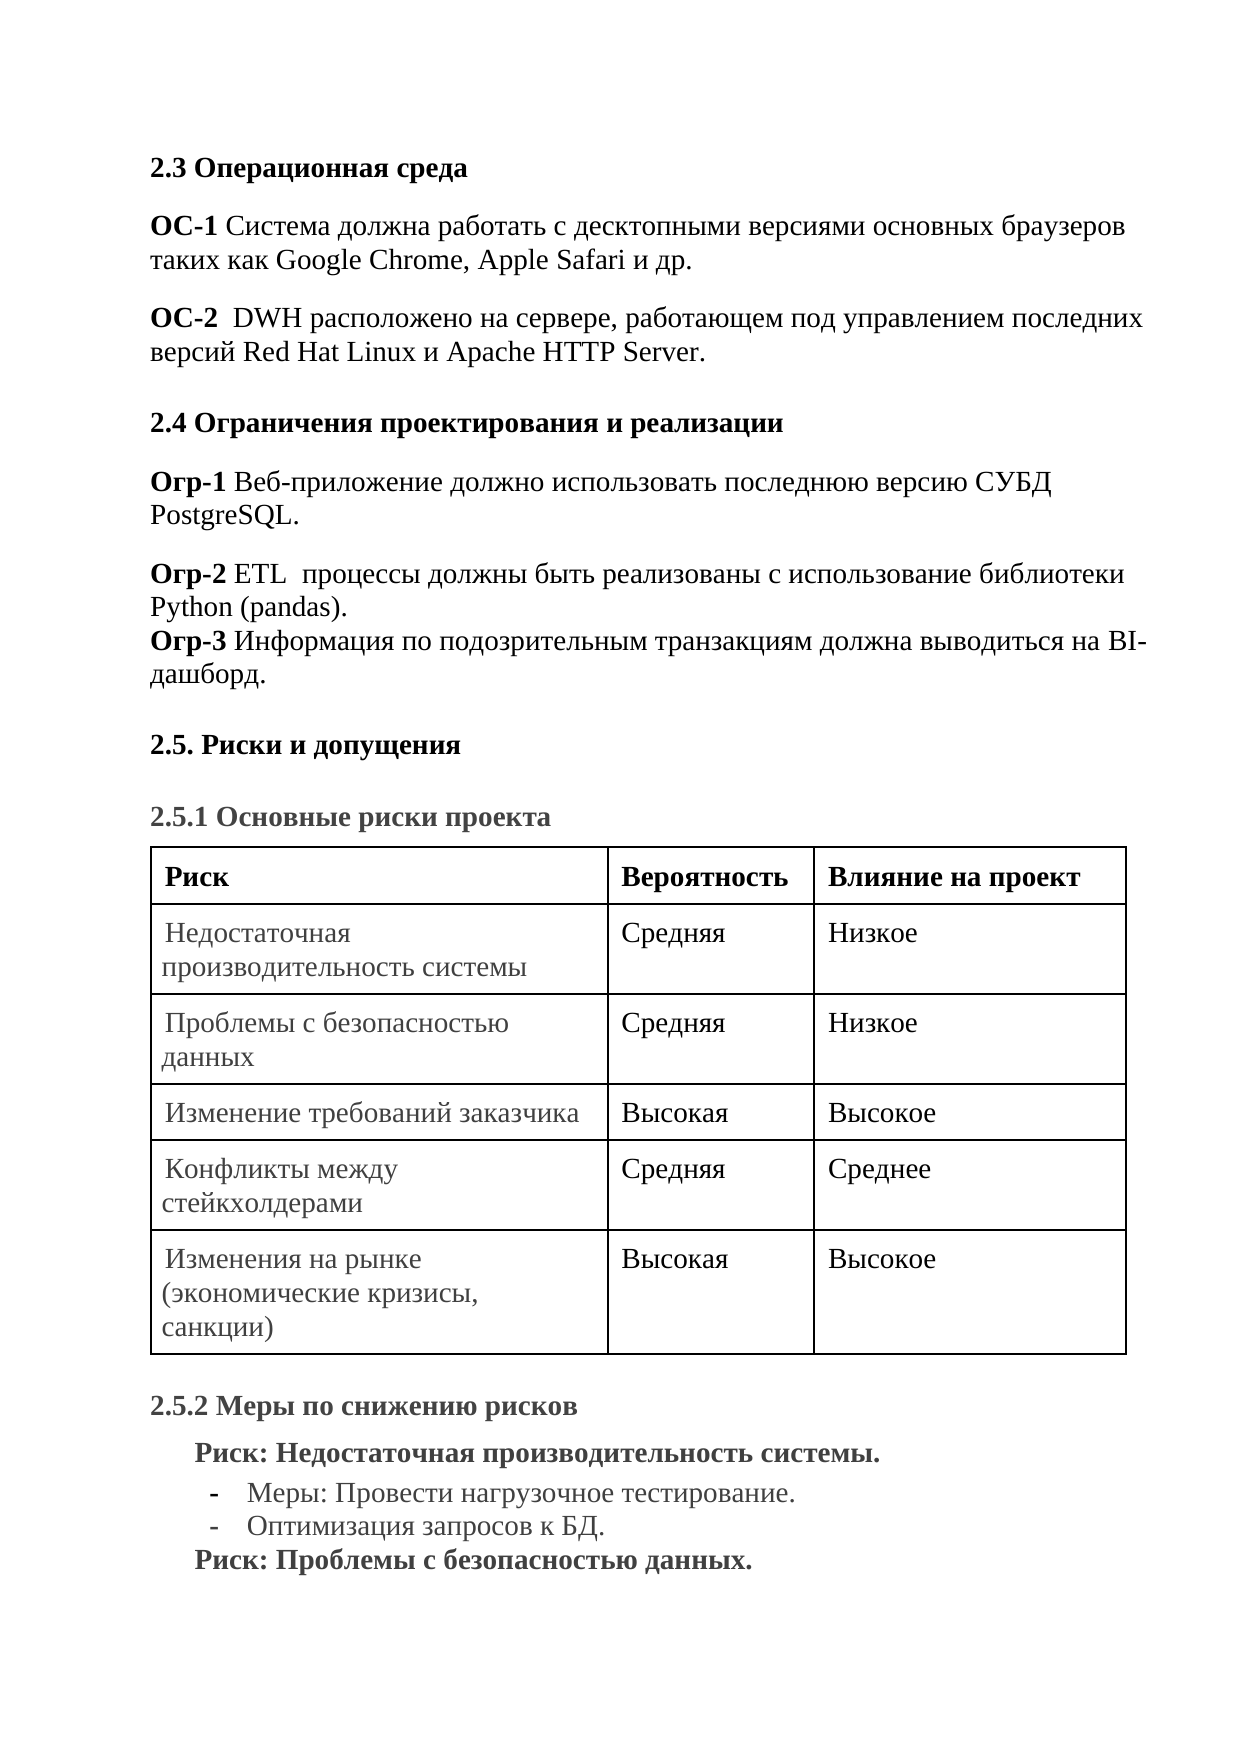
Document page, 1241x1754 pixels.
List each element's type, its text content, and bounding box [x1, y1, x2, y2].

text Огр-3 Информация по подозрительным транзакциям должна выводиться на BI-дашборд. [150, 623, 1154, 690]
subtitle 2.5.2 Меры по снижению рисков [150, 1388, 1154, 1422]
text Огр-1 Веб-приложение должно использовать последнюю версию СУБД PostgreSQL. [150, 464, 1154, 531]
text Риск: Недостаточная производительность системы. [150, 1435, 1139, 1468]
text ОС-1 Система должна работать с десктопными версиями основных браузеров таких как Google Chrome, Apple Safari и др. [150, 208, 1154, 276]
table_cell Средняя [609, 905, 813, 993]
text ОС-2 DWH расположено на сервере, работающем под управлением последних версий Red Hat Linux и Apache HTTP Server. [150, 301, 1154, 368]
table_cell Среднее [815, 1141, 1125, 1229]
table_cell Высокая [609, 1085, 813, 1139]
text Огр-2 ETL процессы должны быть реализованы с использование библиотеки Python (pandas). [150, 556, 1154, 623]
table_cell Изменения на рынке (экономические кризисы, санкции) [152, 1231, 607, 1353]
text Риск: Проблемы с безопасностью данных. [150, 1542, 1139, 1575]
subtitle 2.5.1 Основные риски проекта [150, 799, 1154, 833]
table_cell Проблемы с безопасностью данных [152, 995, 607, 1083]
list Оптимизация запросов к БД. [209, 1508, 1139, 1542]
subtitle 2.5. Риски и допущения [150, 727, 1154, 761]
table_cell Высокое [815, 1085, 1125, 1139]
table_cell Конфликты между стейкхолдерами [152, 1141, 607, 1229]
table_cell Высокое [815, 1231, 1125, 1353]
table_cell Недостаточная производительность системы [152, 905, 607, 993]
subtitle 2.3 Операционная среда [150, 150, 1154, 183]
table_cell Средняя [609, 1141, 813, 1229]
subtitle 2.4 Ограничения проектирования и реализации [150, 405, 1154, 439]
list Меры: Провести нагрузочное тестирование. [209, 1475, 1139, 1508]
table_header Вероятность [609, 848, 813, 903]
table_header Влияние на проект [815, 848, 1125, 903]
table_cell Средняя [609, 995, 813, 1083]
table_header Риск [152, 848, 607, 903]
table_cell Изменение требований заказчика [152, 1085, 607, 1139]
table_cell Высокая [609, 1231, 813, 1353]
table_cell Низкое [815, 905, 1125, 993]
table_cell Низкое [815, 995, 1125, 1083]
